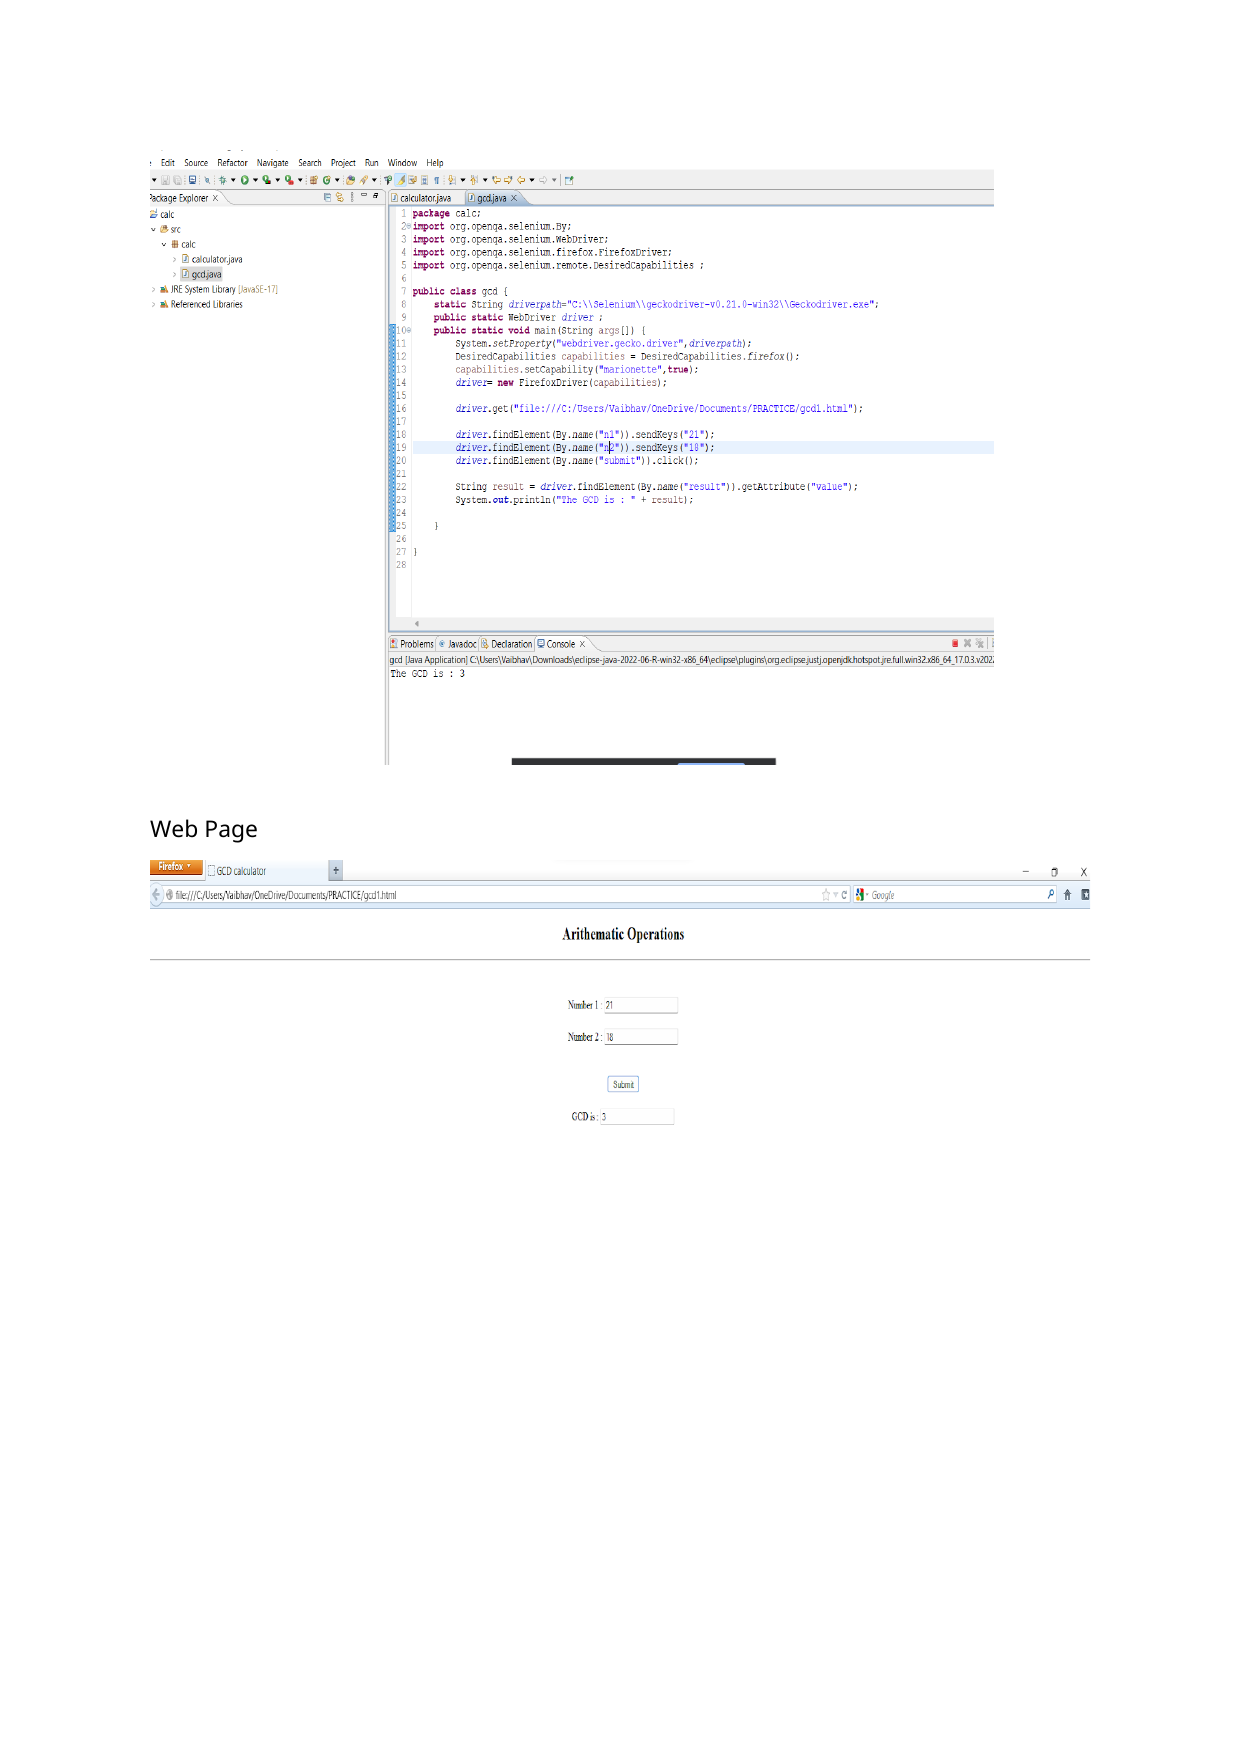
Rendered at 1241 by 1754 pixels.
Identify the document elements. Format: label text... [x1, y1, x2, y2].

picture [150, 150, 994, 765]
text Web Page [150, 813, 1090, 844]
picture [150, 860, 1091, 1224]
